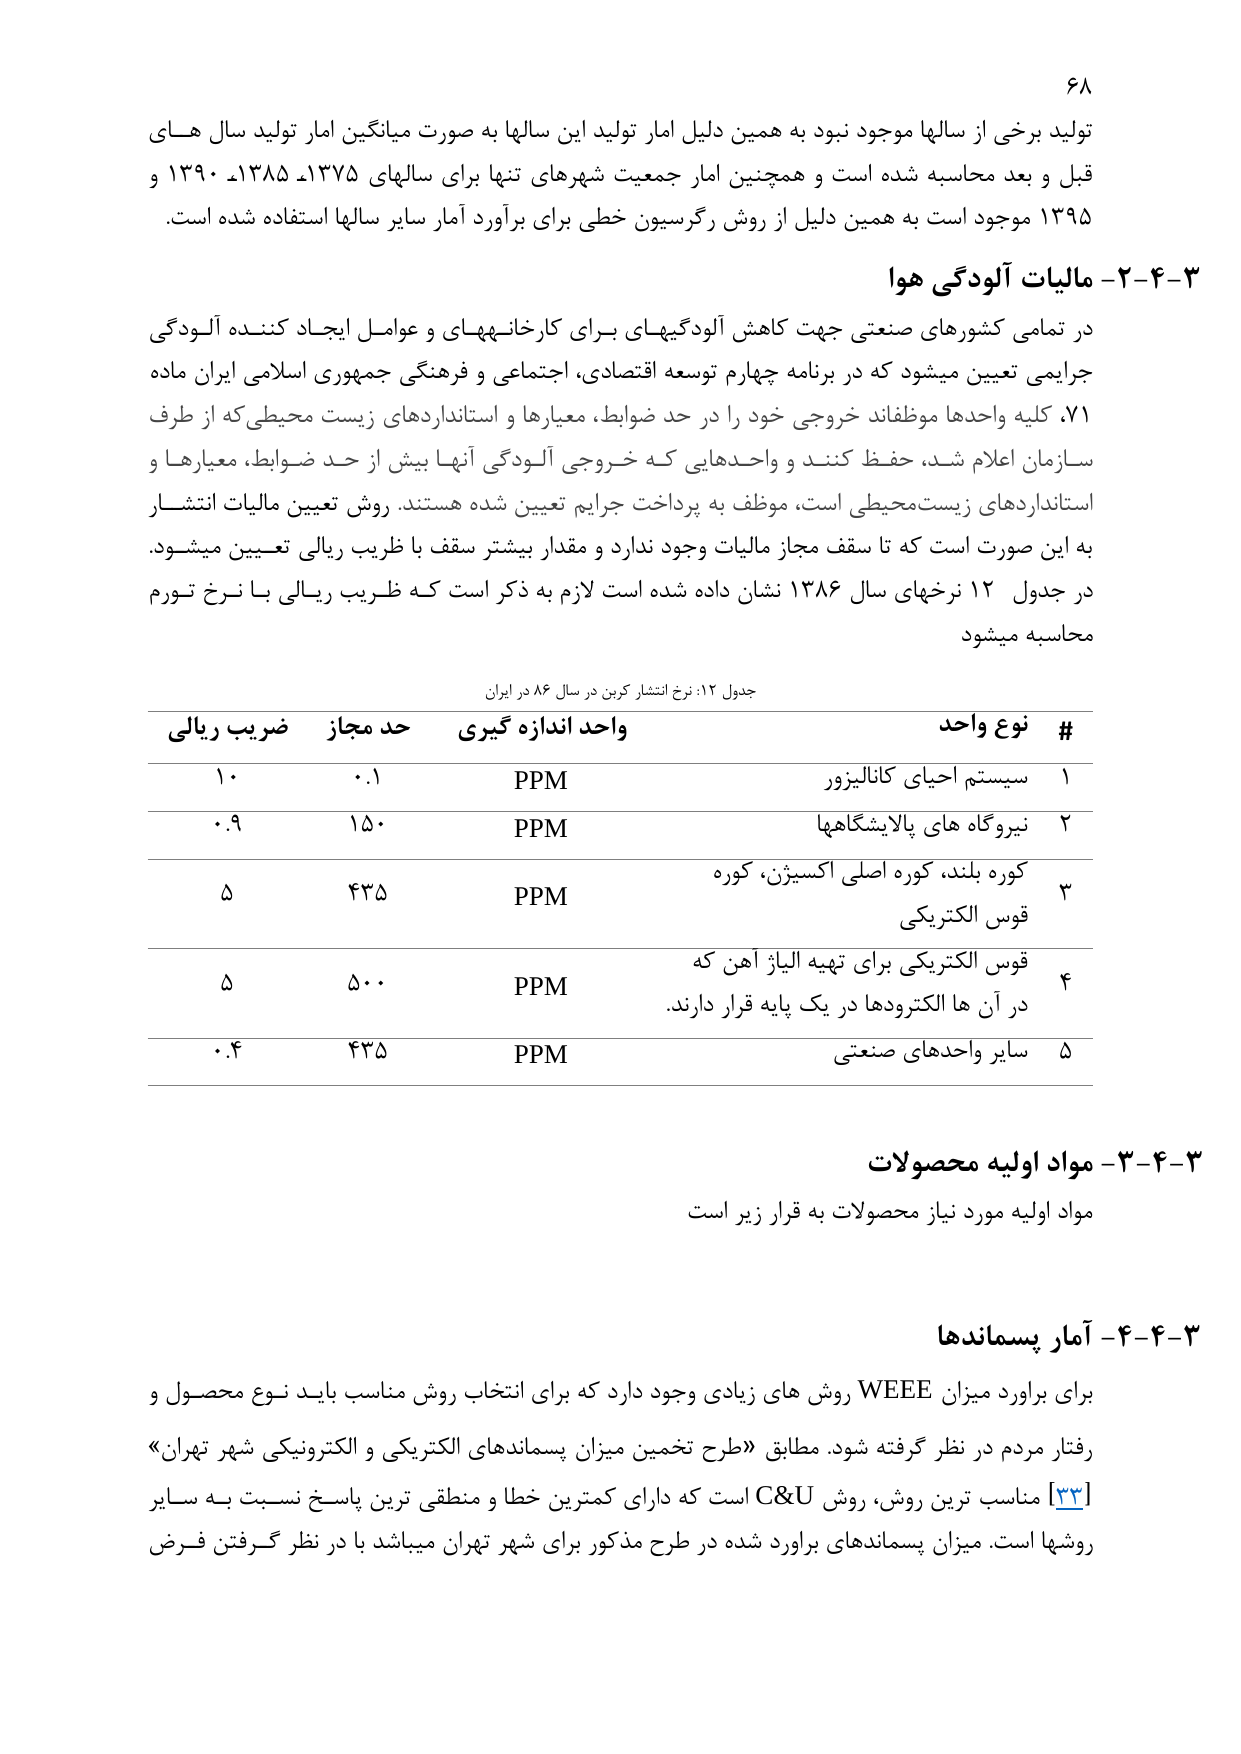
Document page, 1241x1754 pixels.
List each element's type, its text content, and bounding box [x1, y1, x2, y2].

table_cell 435 [307, 860, 428, 948]
table_cell 5 [148, 949, 307, 1037]
table_cell قوس الکتریکی برای تهیه الیاژ آهن که در آن ها الکترودها در یک پایه قرار دارند. [654, 949, 1039, 1037]
text جدول 12: نرخ انتشار کربن در سال 86 در ایران [148, 683, 1092, 701]
subtitle آمار پسماندها [148, 1323, 1092, 1357]
table_cell 1 [1039, 764, 1092, 811]
table_cell 3 [1039, 860, 1092, 948]
subtitle مواد اولیه محصولات [148, 1149, 1092, 1183]
table_cell 2 [1039, 812, 1092, 858]
table_cell 500 [307, 949, 428, 1037]
table_cell سیستم احیای کانالیزور [654, 764, 1039, 811]
table_cell 435 [307, 1039, 428, 1085]
table_cell PPM [429, 860, 654, 948]
table_cell 5 [1039, 1039, 1092, 1085]
subtitle مالیات آلودگی هوا [148, 266, 1092, 299]
table_cell PPM [429, 949, 654, 1037]
text مواد اولیه مورد نیاز محصولات به قرار زیر است [148, 1199, 1092, 1229]
table_cell 0.1 [307, 764, 428, 811]
table_cell PPM [429, 1039, 654, 1085]
table_header واحد اندازه گیری [429, 712, 654, 763]
table_cell 5 [148, 860, 307, 948]
table_header نوع واحد [654, 712, 1039, 763]
text در تمامی کشورهای صنعتی جهت کاهش آلودگیهای برای کارخانههای و عوامل ایجاد کننده آلودگی جرایمی تعیین میشود که در برنامه چهارم توسعه اقتصادی، اجتماعی و فرهنگی جمهوری اسلامی ایران ماده 71، کلیه واحدها موظفاند خروجی خود را در حد ضوابط‌، معیارها و استانداردهای زیست محیطی‌که از طرف سازمان اعلام شد، حفظ کنند و واحدهایی که خروجی آلودگی آنها بیش از حد ضوابط‌، معیارها و استانداردهای زیست‌محیطی است، موظف به پرداخت جرایم تعیین شده هستند. روش تعیین مالیات انتشار به این صورت است که تا سقف مجاز مالیات وجود ندارد و مقدار بیشتر سقف با ظریب ریالی تعیین میشود. در جدول 9 نرخهای سال 1386 نشان داده شده است لازم به ذکر است که ظریب ریالی با نرخ تورم محاسبه میشود [148, 316, 1092, 651]
text تولید برخی از سالها موجود نبود به همین دلیل امار تولید این سالها به صورت میانگین امار تولید سال های قبل و بعد محاسبه شده است و همچنین امار جمعیت شهرهای تنها برای سالهای 1375، 1385، 1390 و 1395 موجود است به همین دلیل از روش رگرسیون خطی برای برآورد آمار سایر سالها استفاده شده است. [148, 118, 1092, 235]
table_cell کوره بلند، کوره اصلی اکسیژن، کوره قوس الکتریکی [654, 860, 1039, 948]
table_header ضریب ریالی [148, 712, 307, 763]
table_cell سایر واحدهای صنعتی [654, 1039, 1039, 1085]
table_cell 4 [1039, 949, 1092, 1037]
table_cell 0.4 [148, 1039, 307, 1085]
table_cell نیروگاه های پالایشگاهها [654, 812, 1039, 858]
table_cell PPM [429, 812, 654, 858]
table_header # [1039, 712, 1092, 763]
table_cell PPM [429, 764, 654, 811]
table_cell 0.9 [148, 812, 307, 858]
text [148, 1373, 1092, 1558]
table_header حد مجاز [307, 712, 428, 763]
table_cell 10 [148, 764, 307, 811]
table_cell 150 [307, 812, 428, 858]
